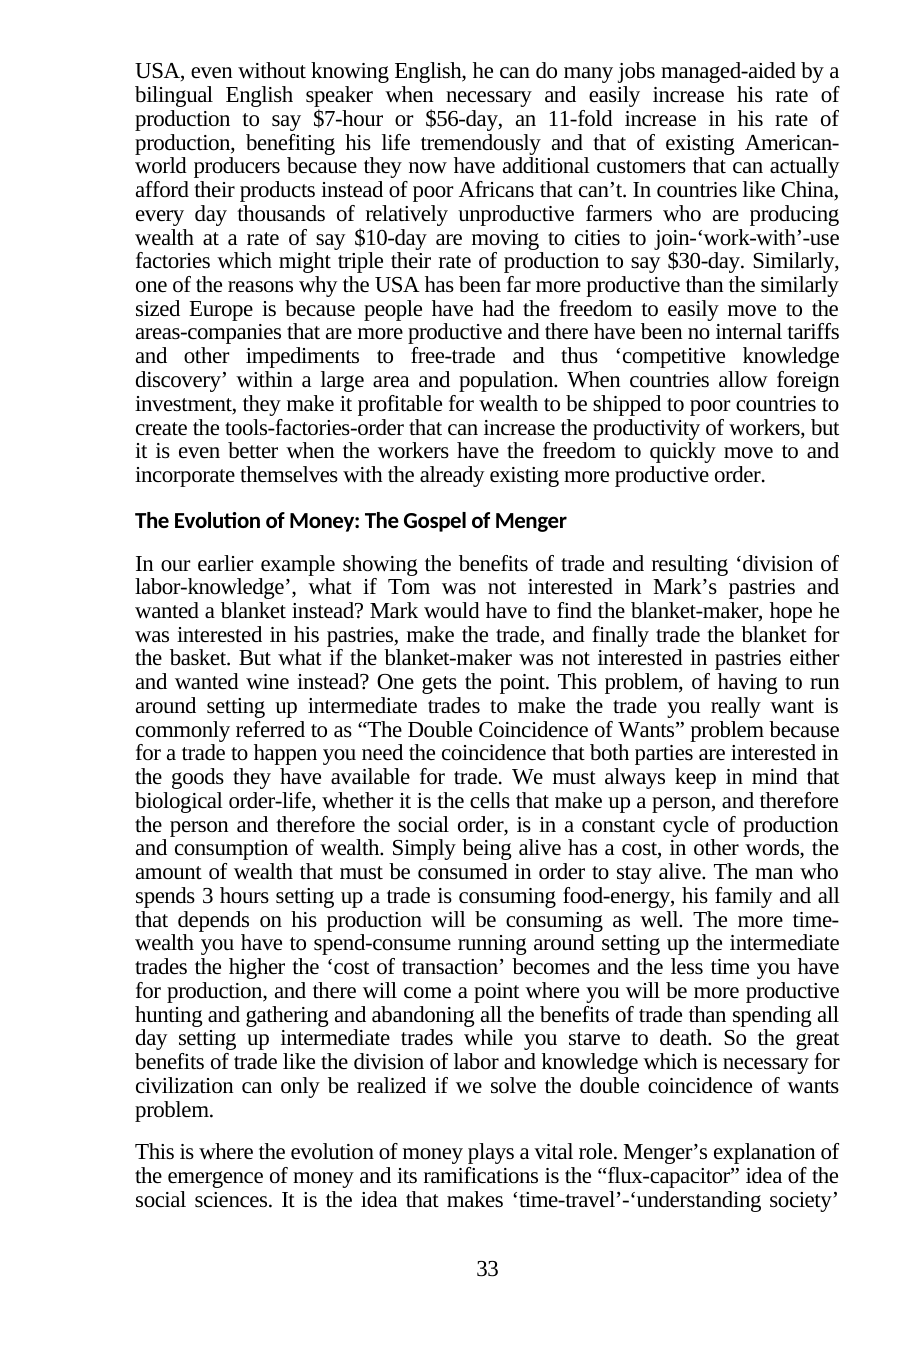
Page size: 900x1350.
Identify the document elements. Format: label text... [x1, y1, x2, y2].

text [135, 60, 840, 487]
subtitle The Evolution of Money: The Gospel of Menger [135, 508, 840, 533]
text In our earlier example showing the benefits of trade and resulting ‘division of labor-knowledge’, what if Tom was not interested in Mark’s pastries and wanted a blanket instead? Mark would have to find the blanket-maker, hope he was interested in his pastries, make the trade, and finally trade the blanket for the basket. But what if the blanket-maker was not interested in pastries either and wanted wine instead? One gets the point. This problem, of having to run around setting up intermediate trades to make the trade you really want is commonly referred to as “The Double Coincidence of Wants” problem because for a trade to happen you need the coincidence that both parties are interested in the goods they have available for trade. We must always keep in mind that biological order-life, whether it is the cells that make up a person, and therefore the person and therefore the social order, is in a constant cycle of production and consumption of wealth. Simply being alive has a cost, in other words, the amount of wealth that must be consumed in order to stay alive. The man who spends 3 hours setting up a trade is consuming food-energy, his family and all that depends on his production will be consuming as well. The more time-wealth you have to spend-consume running around setting up the intermediate trades the higher the ‘cost of transaction’ becomes and the less time you have for production, and there will come a point where you will be more productive hunting and gathering and abandoning all the benefits of trade than spending all day setting up intermediate trades while you starve to death. So the great benefits of trade like the division of labor and knowledge which is necessary for civilization can only be realized if we solve the double coincidence of wants problem. [135, 552, 840, 1122]
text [135, 1141, 840, 1212]
